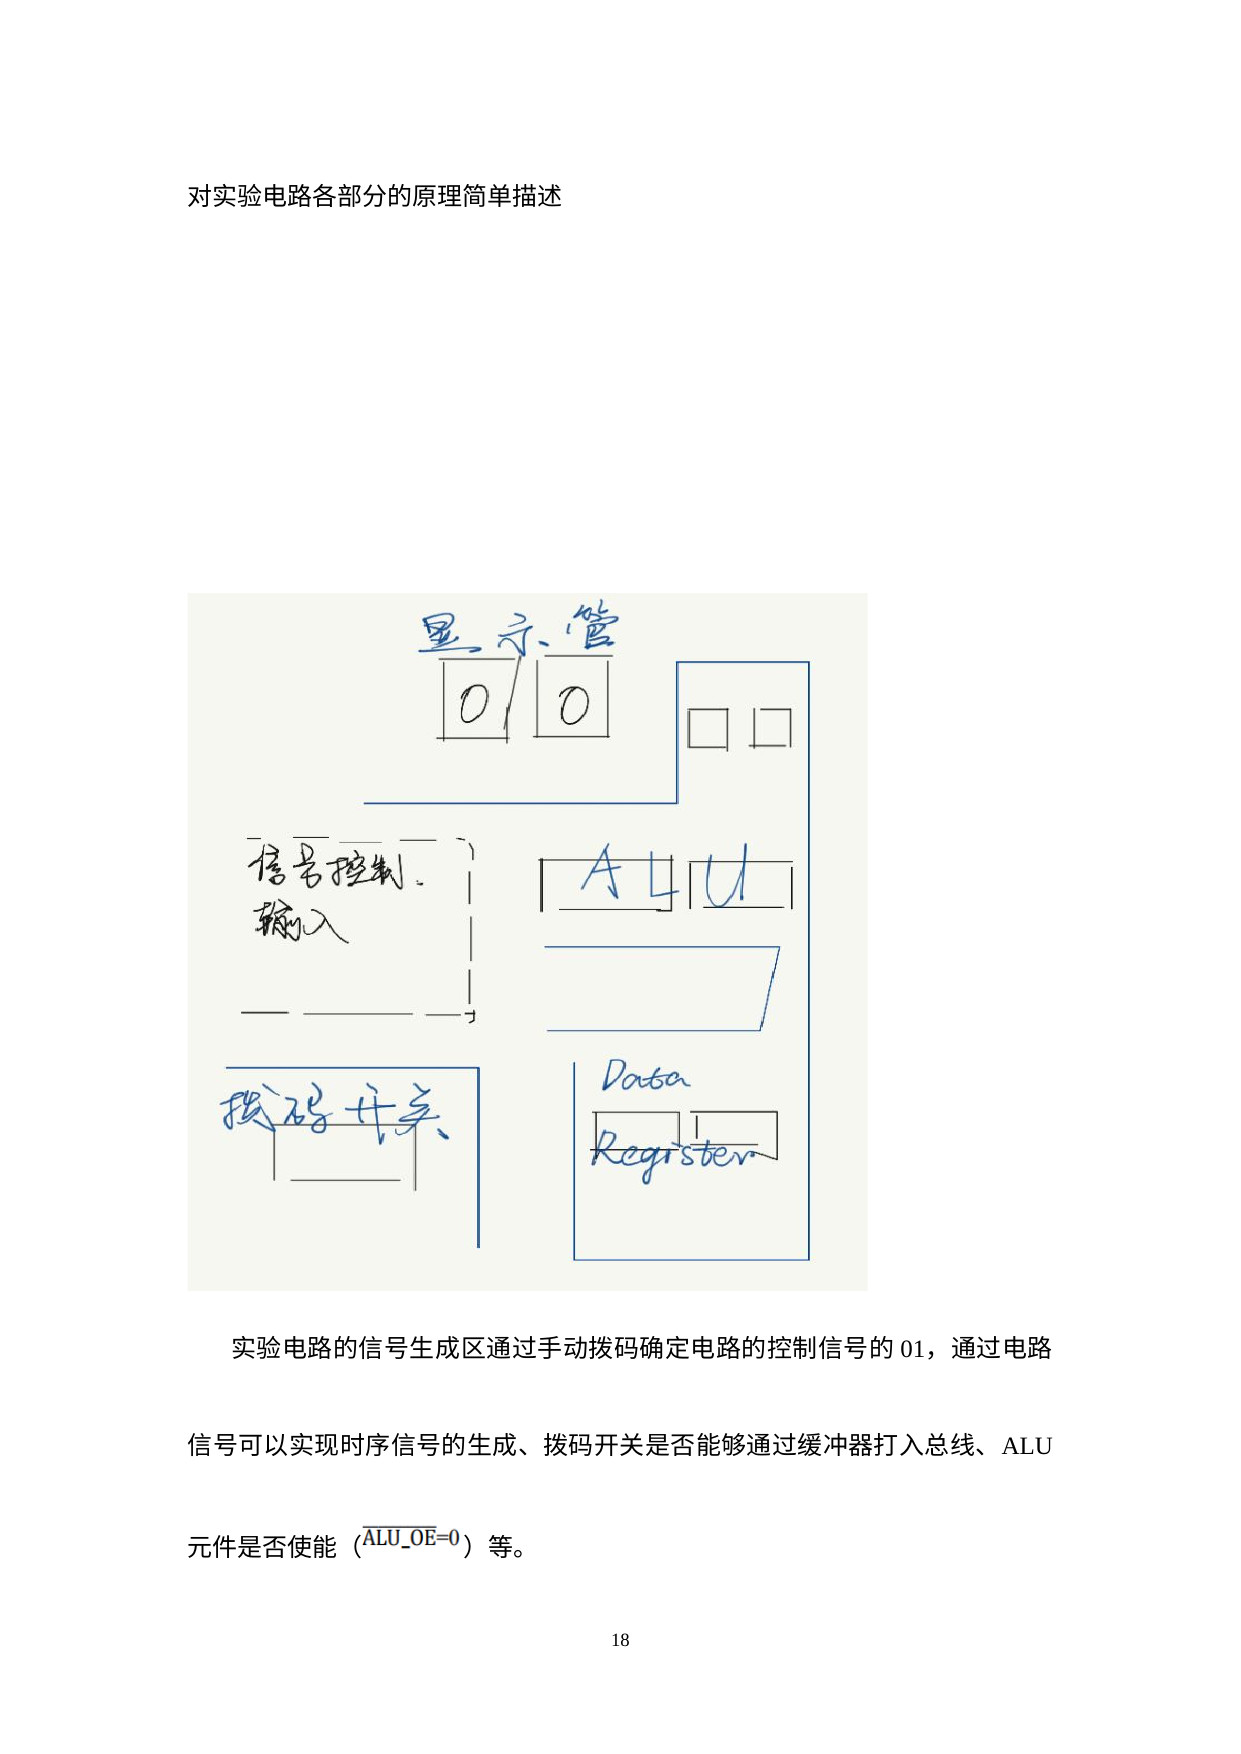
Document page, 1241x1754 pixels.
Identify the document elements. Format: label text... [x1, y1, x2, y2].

picture [362, 1518, 463, 1557]
list 实验电路的信号生成区通过手动拨码确定电路的控制信号的01，通过电路信号可以实现时序信号的生成、拨码开关是否能够通过缓冲器打入总线、ALU元件是否使能（）等。 [187, 1314, 1053, 1574]
picture [187, 593, 868, 1291]
